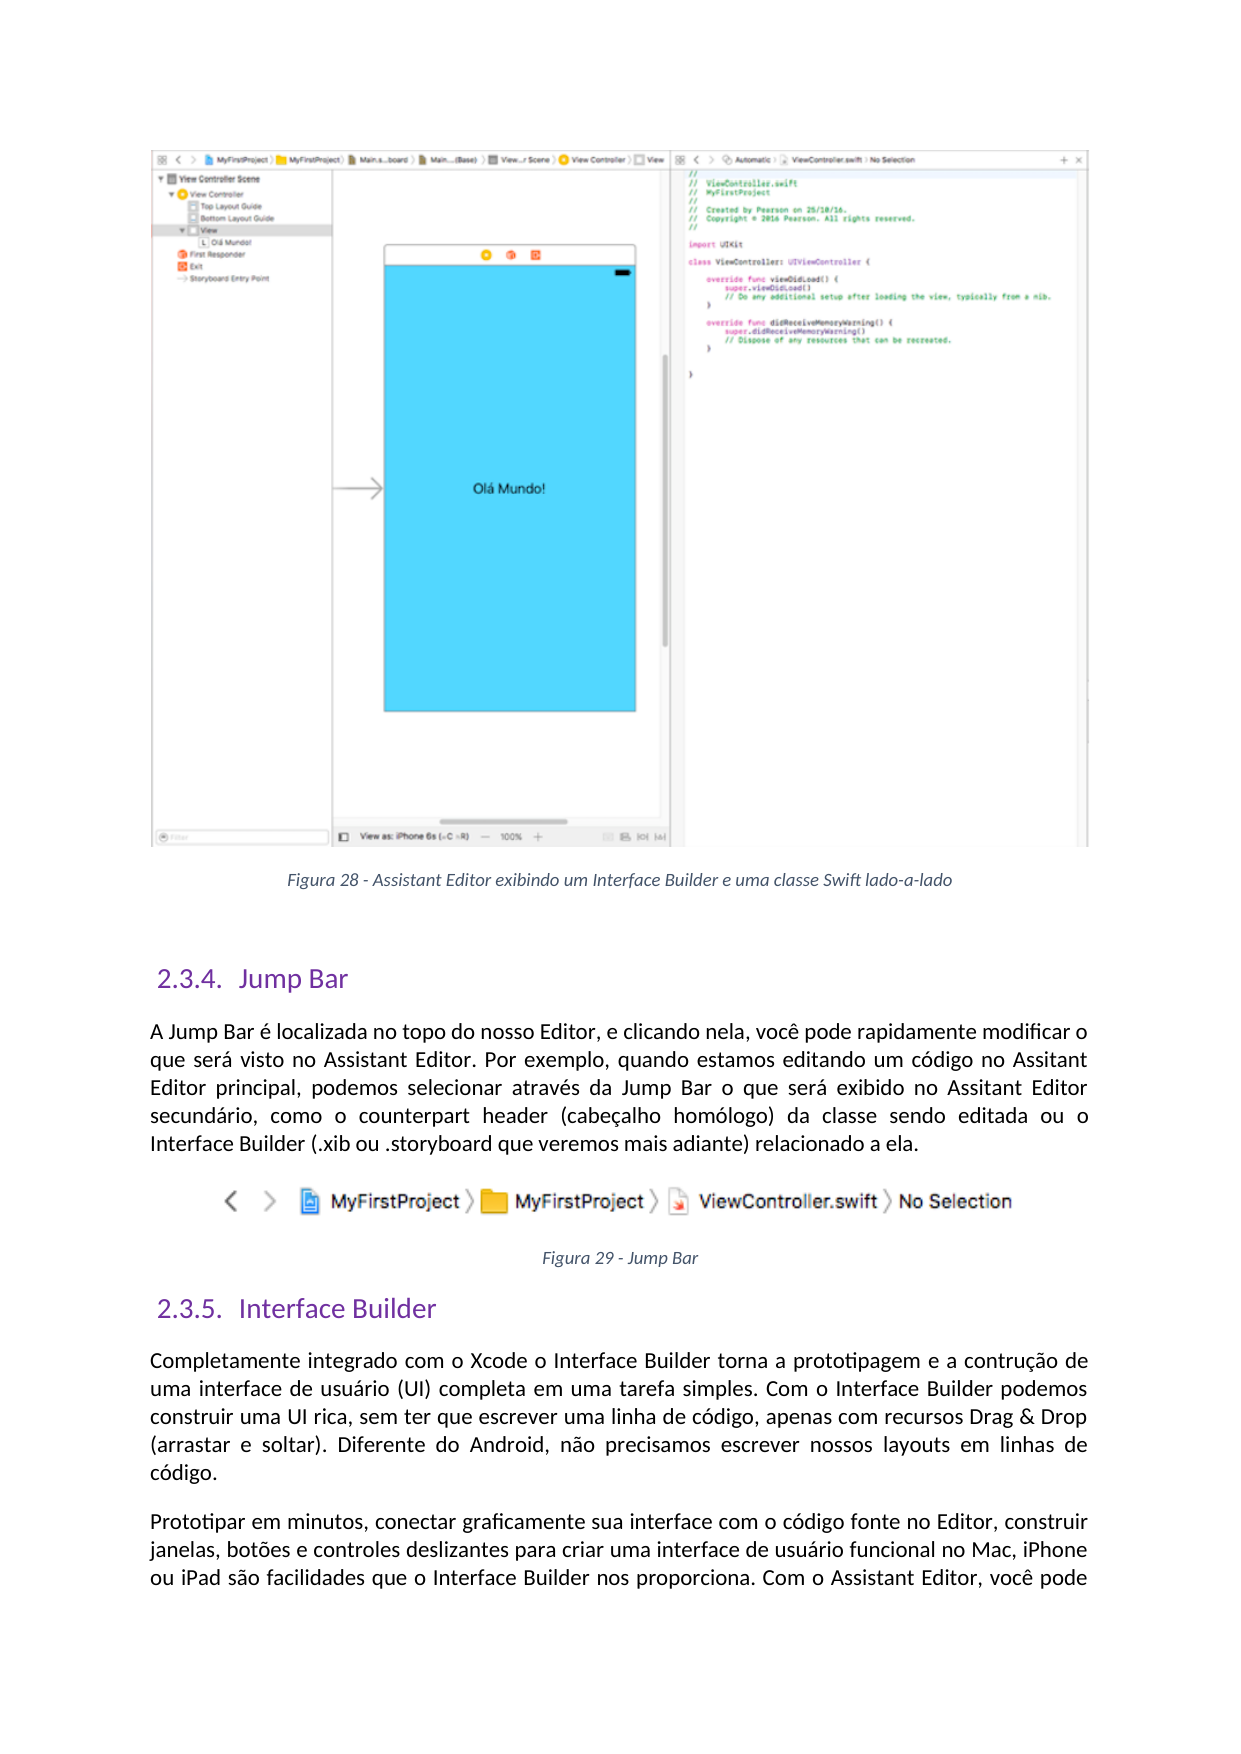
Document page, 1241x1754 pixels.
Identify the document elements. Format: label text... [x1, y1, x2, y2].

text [150, 1507, 1090, 1591]
text Completamente integrado com o Xcode o Interface Builder torna a prototipagem e a contrução de uma interface de usuário (UI) completa em uma tarefa simples. Com o Interface Builder podemos construir uma UI rica, sem ter que escrever uma linha de código, apenas com recursos Drag & Drop (arrastar e soltar). Diferente do Android, não precisamos escrever nossos layouts em linhas de código. [150, 1346, 1090, 1487]
picture [151, 150, 1090, 847]
subtitle Jump Bar [223, 960, 1090, 996]
picture [203, 1177, 1037, 1226]
subtitle Interface Builder [223, 1290, 1090, 1326]
text A Jump Bar é localizada no topo do nosso Editor, e clicando nela, você pode rapidamente modificar o que será visto no Assistant Editor. Por exemplo, quando estamos editando um código no Assitant Editor principal, podemos selecionar através da Jump Bar o que será exibido no Assitant Editor secundário, como o counterpart header (cabeçalho homólogo) da classe sendo editada ou o Interface Builder (.xib ou .storyboard que veremos mais adiante) relacionado a ela. [150, 1017, 1090, 1157]
